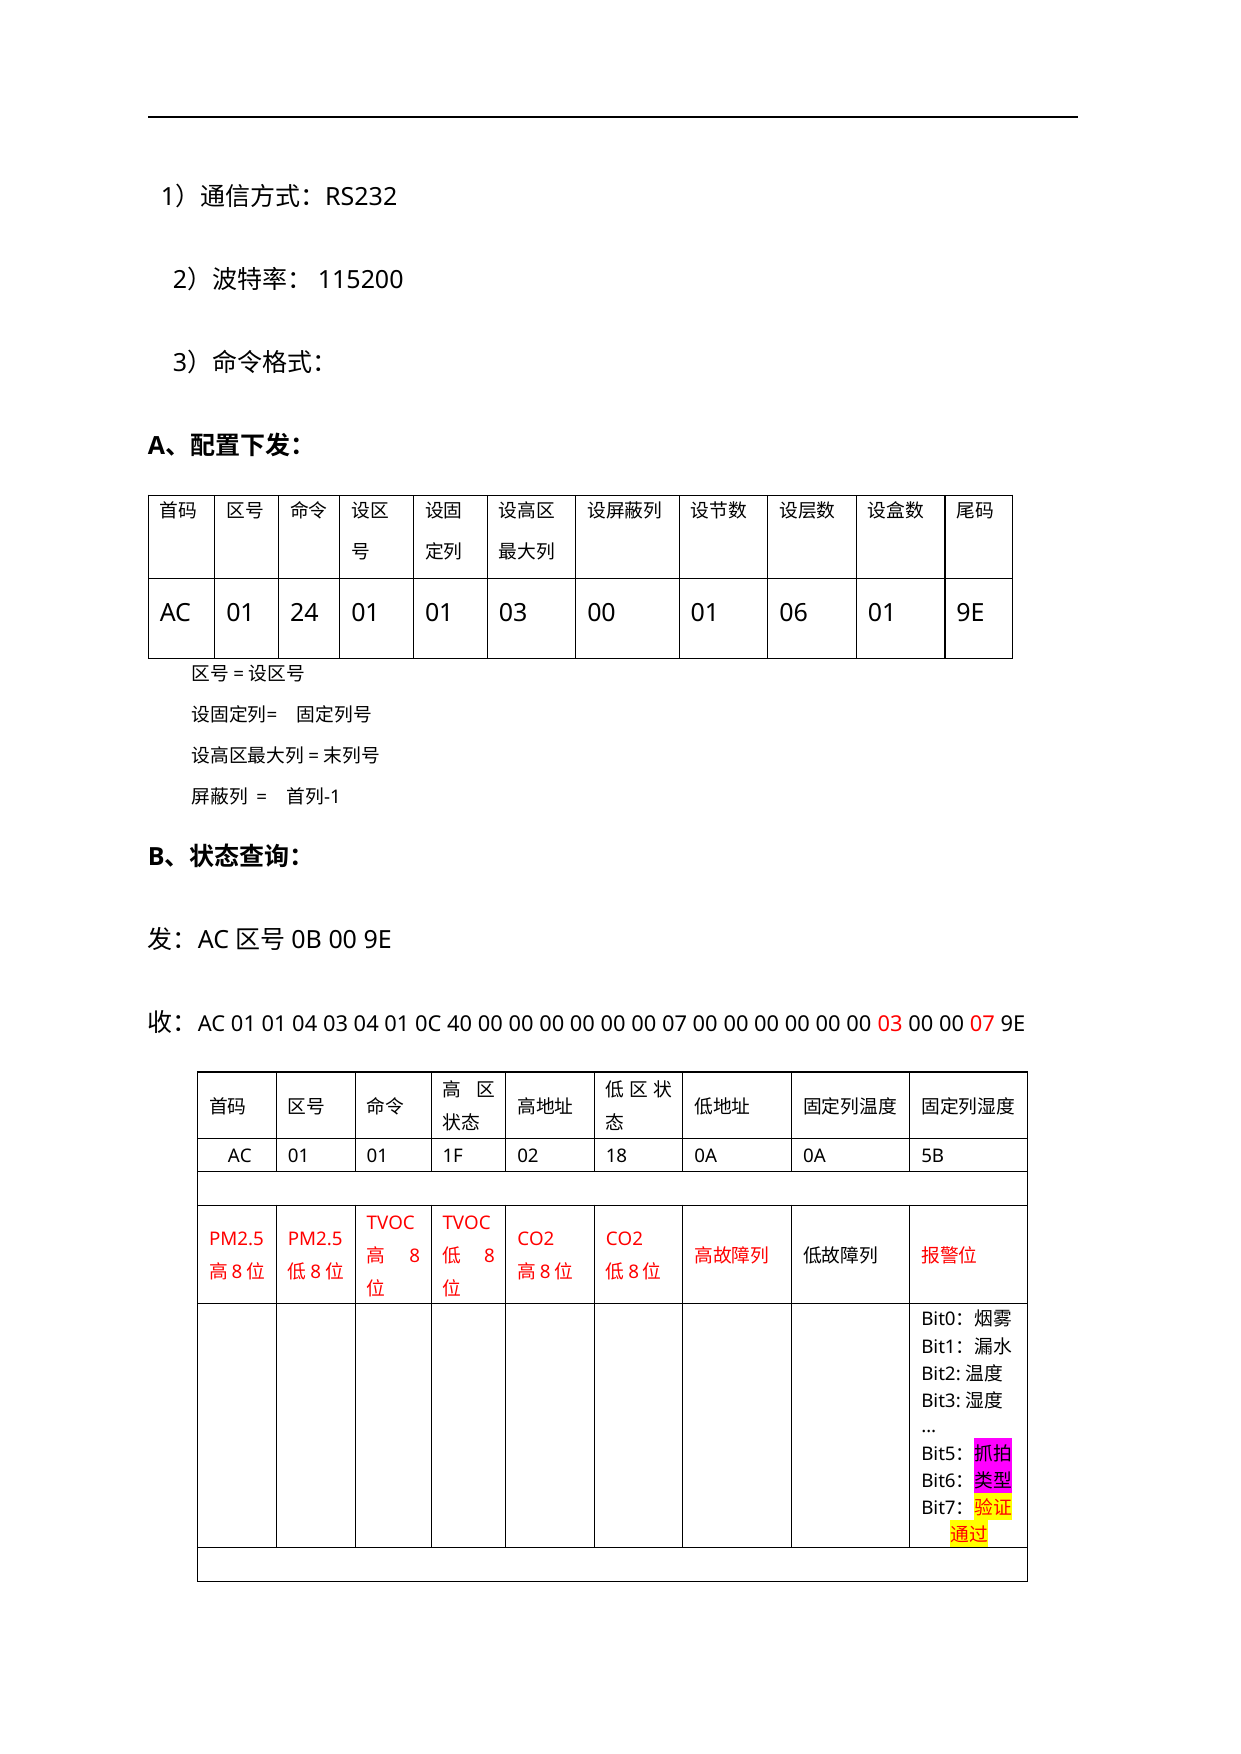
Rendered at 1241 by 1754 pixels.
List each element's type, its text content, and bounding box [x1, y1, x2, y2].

text 3）命令格式： [148, 328, 1078, 393]
table_cell [595, 1304, 682, 1547]
table_header 设层数 [768, 496, 856, 578]
table_header 固定列湿度 [910, 1073, 1027, 1137]
text 设高区最大列 = 末列号 [148, 741, 1078, 768]
table_header 设区号 [340, 496, 413, 578]
table_cell [198, 1172, 1027, 1204]
table_header 设高区最大列 [488, 496, 575, 578]
table_header 命令 [356, 1073, 431, 1137]
table_cell 0A [683, 1139, 791, 1171]
text 2）波特率： 115200 [148, 245, 1078, 310]
table_cell AC [198, 1139, 276, 1171]
table_cell 低故障列 [792, 1206, 909, 1303]
table_header 设屏蔽列 [576, 496, 679, 578]
table_header 命令 [279, 496, 339, 578]
table_header 尾码 [946, 496, 1012, 578]
table_cell 01 [356, 1139, 431, 1171]
table_cell Bit0：烟雾 Bit1：漏水 Bit2: 温度 Bit3: 湿度 … Bit5：抓拍 Bit6：类型 Bit7：验证 通过 [910, 1304, 1027, 1547]
table_cell 06 [768, 579, 856, 658]
table_cell 00 [576, 579, 679, 658]
table_header 首码 [149, 496, 214, 578]
table_header 固定列温度 [792, 1073, 909, 1137]
table_header 设固定列 [414, 496, 487, 578]
text B、状态查询： [148, 822, 1078, 887]
table_header 首码 [198, 1073, 276, 1137]
table_cell [198, 1304, 276, 1547]
table_cell 5B [910, 1139, 1027, 1171]
table_cell [506, 1304, 594, 1547]
table_cell 01 [857, 579, 944, 658]
table_cell 0A [792, 1139, 909, 1171]
table_cell 24 [279, 579, 339, 658]
table_header 区号 [215, 496, 278, 578]
table_header 设盒数 [857, 496, 944, 578]
table_header 区号 [277, 1073, 355, 1137]
table_cell 03 [488, 579, 575, 658]
text 设固定列= 固定列号 [148, 700, 1078, 727]
table_cell 18 [595, 1139, 682, 1171]
table_cell 01 [414, 579, 487, 658]
table_cell 9E [946, 579, 1012, 658]
table_header 设节数 [680, 496, 767, 578]
text 收：AC 01 01 04 03 04 01 0C 40 00 00 00 00 00 00 07 00 00 00 00 00 00 03 00 00 07 9E [148, 988, 1078, 1053]
text 1）通信方式：RS232 [148, 162, 1078, 227]
table_cell 报警位 [910, 1206, 1027, 1303]
table_cell [356, 1304, 431, 1547]
table_header 高区状态 [432, 1073, 505, 1137]
table_cell TVOC 高8位 [356, 1206, 431, 1303]
table_cell 02 [506, 1139, 594, 1171]
text 屏蔽列 = 首列-1 [148, 781, 1078, 808]
table_header 低区状态 [595, 1073, 682, 1137]
table_cell [792, 1304, 909, 1547]
table_header 低地址 [683, 1073, 791, 1137]
table_cell [198, 1548, 1027, 1581]
table_cell TVOC 低8位 [432, 1206, 505, 1303]
table_cell CO2 高8位 [506, 1206, 594, 1303]
table_cell [683, 1304, 791, 1547]
table_header 高地址 [506, 1073, 594, 1137]
table_cell AC [149, 579, 214, 658]
table_cell PM2.5高8位 [198, 1206, 276, 1303]
text 发：AC 区号 0B 00 9E [148, 905, 1078, 970]
text 区号 = 设区号 [148, 659, 1078, 686]
table_cell 01 [680, 579, 767, 658]
table_cell 高故障列 [683, 1206, 791, 1303]
table_cell CO2 低8位 [595, 1206, 682, 1303]
table_cell 01 [215, 579, 278, 658]
table_cell [432, 1304, 505, 1547]
table_cell [277, 1304, 355, 1547]
table_cell 01 [340, 579, 413, 658]
table_cell 01 [277, 1139, 355, 1171]
table_cell 1F [432, 1139, 505, 1171]
text A、配置下发： [148, 411, 1078, 476]
table_cell PM2.5低8位 [277, 1206, 355, 1303]
